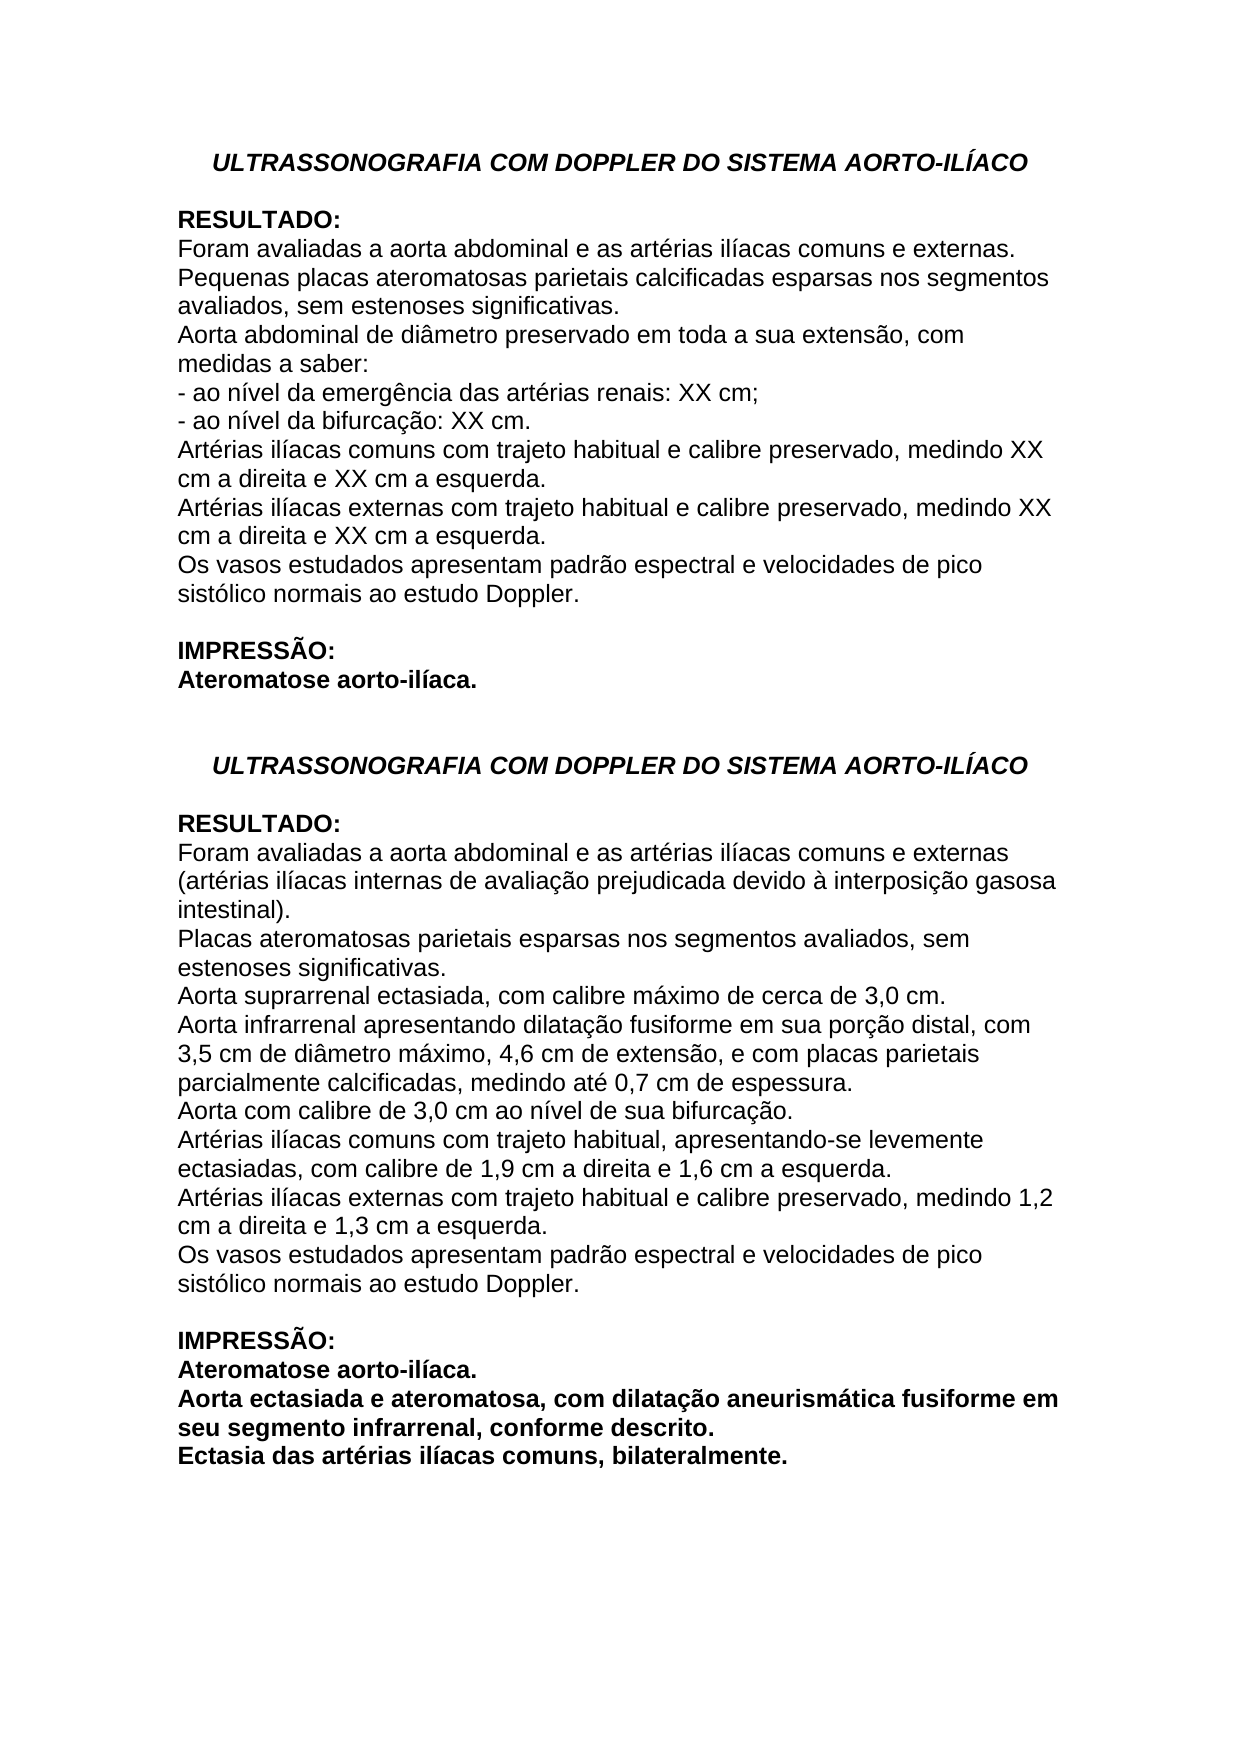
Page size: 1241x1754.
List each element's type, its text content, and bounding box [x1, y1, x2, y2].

text RESULTADO: [177, 205, 1063, 234]
text IMPRESSÃO: [177, 1326, 1063, 1355]
text Ateromatose aorto-ilíaca. [177, 665, 1063, 694]
text Aorta abdominal de diâmetro preservado em toda a sua extensão, com medidas a saber: [177, 320, 1063, 378]
text Aorta ectasiada e ateromatosa, com dilatação aneurismática fusiforme em seu segmento infrarrenal, conforme descrito. [177, 1384, 1063, 1441]
text ULTRASSONOGRAFIA COM DOPPLER DO SISTEMA AORTO-ILÍACO [177, 751, 1063, 780]
text Aorta com calibre de 3,0 cm ao nível de sua bifurcação. [177, 1096, 1063, 1125]
text Artérias ilíacas comuns com trajeto habitual e calibre preservado, medindo XX cm a direita e XX cm a esquerda. [177, 435, 1063, 493]
text Aorta infrarrenal apresentando dilatação fusiforme em sua porção distal, com 3,5 cm de diâmetro máximo, 4,6 cm de extensão, e com placas parietais parcialmente calcificadas, medindo até 0,7 cm de espessura. [177, 1010, 1063, 1096]
text Aorta suprarrenal ectasiada, com calibre máximo de cerca de 3,0 cm. [177, 981, 1063, 1010]
text Ateromatose aorto-ilíaca. [177, 1355, 1063, 1384]
text Artérias ilíacas externas com trajeto habitual e calibre preservado, medindo XX cm a direita e XX cm a esquerda. [177, 493, 1063, 550]
text Artérias ilíacas externas com trajeto habitual e calibre preservado, medindo 1,2 cm a direita e 1,3 cm a esquerda. [177, 1183, 1063, 1240]
text Os vasos estudados apresentam padrão espectral e velocidades de pico sistólico normais ao estudo Doppler. [177, 550, 1063, 608]
text ULTRASSONOGRAFIA COM DOPPLER DO SISTEMA AORTO-ILÍACO [177, 148, 1063, 176]
text Foram avaliadas a aorta abdominal e as artérias ilíacas comuns e externas (artérias ilíacas internas de avaliação prejudicada devido à interposição gasosa intestinal). [177, 838, 1063, 924]
text Placas ateromatosas parietais esparsas nos segmentos avaliados, sem estenoses significativas. [177, 924, 1063, 981]
text Pequenas placas ateromatosas parietais calcificadas esparsas nos segmentos avaliados, sem estenoses significativas. [177, 263, 1063, 320]
text - ao nível da emergência das artérias renais: XX cm; [177, 378, 1063, 406]
text Artérias ilíacas comuns com trajeto habitual, apresentando-se levemente ectasiadas, com calibre de 1,9 cm a direita e 1,6 cm a esquerda. [177, 1125, 1063, 1183]
text IMPRESSÃO: [177, 636, 1063, 665]
text Os vasos estudados apresentam padrão espectral e velocidades de pico sistólico normais ao estudo Doppler. [177, 1240, 1063, 1298]
text Ectasia das artérias ilíacas comuns, bilateralmente. [177, 1441, 1063, 1470]
text Foram avaliadas a aorta abdominal e as artérias ilíacas comuns e externas. [177, 234, 1063, 263]
text RESULTADO: [177, 809, 1063, 838]
text - ao nível da bifurcação: XX cm. [177, 406, 1063, 435]
